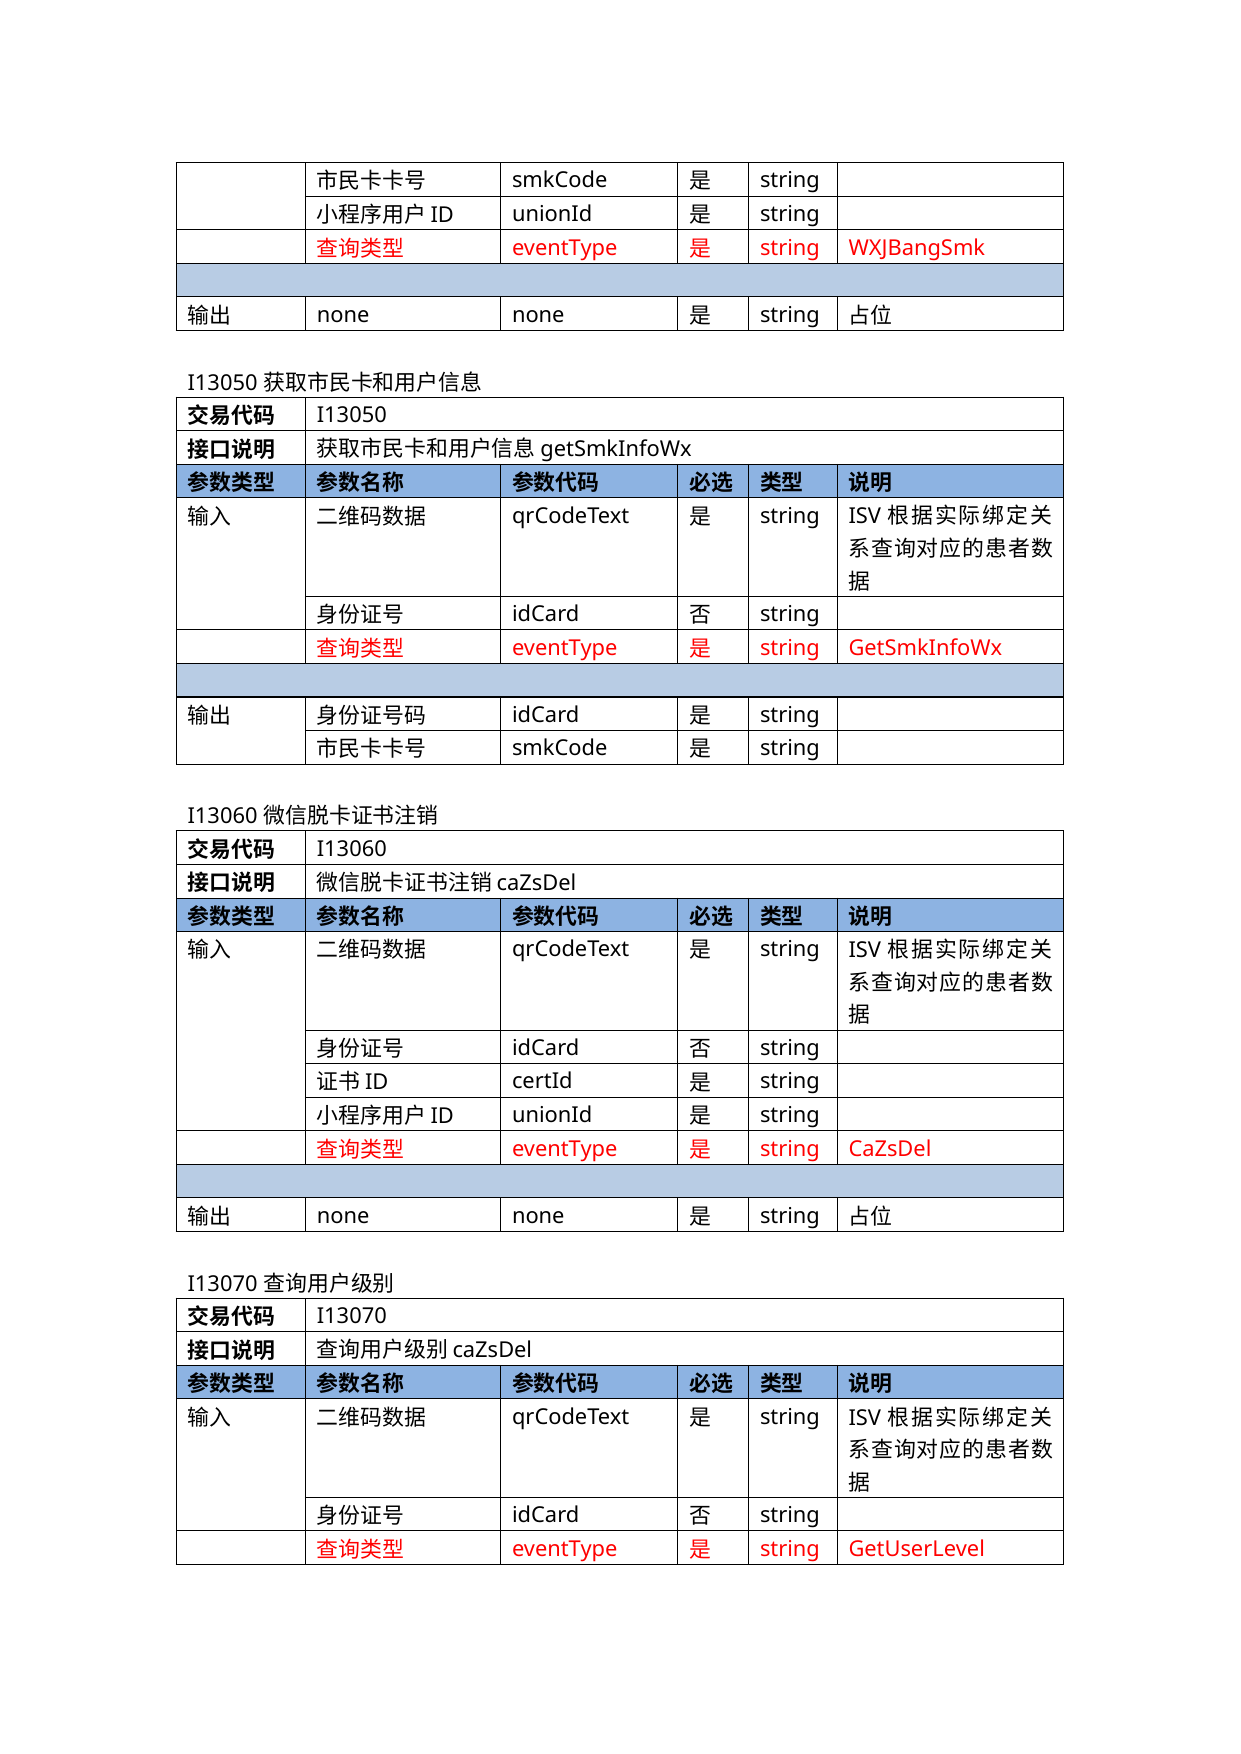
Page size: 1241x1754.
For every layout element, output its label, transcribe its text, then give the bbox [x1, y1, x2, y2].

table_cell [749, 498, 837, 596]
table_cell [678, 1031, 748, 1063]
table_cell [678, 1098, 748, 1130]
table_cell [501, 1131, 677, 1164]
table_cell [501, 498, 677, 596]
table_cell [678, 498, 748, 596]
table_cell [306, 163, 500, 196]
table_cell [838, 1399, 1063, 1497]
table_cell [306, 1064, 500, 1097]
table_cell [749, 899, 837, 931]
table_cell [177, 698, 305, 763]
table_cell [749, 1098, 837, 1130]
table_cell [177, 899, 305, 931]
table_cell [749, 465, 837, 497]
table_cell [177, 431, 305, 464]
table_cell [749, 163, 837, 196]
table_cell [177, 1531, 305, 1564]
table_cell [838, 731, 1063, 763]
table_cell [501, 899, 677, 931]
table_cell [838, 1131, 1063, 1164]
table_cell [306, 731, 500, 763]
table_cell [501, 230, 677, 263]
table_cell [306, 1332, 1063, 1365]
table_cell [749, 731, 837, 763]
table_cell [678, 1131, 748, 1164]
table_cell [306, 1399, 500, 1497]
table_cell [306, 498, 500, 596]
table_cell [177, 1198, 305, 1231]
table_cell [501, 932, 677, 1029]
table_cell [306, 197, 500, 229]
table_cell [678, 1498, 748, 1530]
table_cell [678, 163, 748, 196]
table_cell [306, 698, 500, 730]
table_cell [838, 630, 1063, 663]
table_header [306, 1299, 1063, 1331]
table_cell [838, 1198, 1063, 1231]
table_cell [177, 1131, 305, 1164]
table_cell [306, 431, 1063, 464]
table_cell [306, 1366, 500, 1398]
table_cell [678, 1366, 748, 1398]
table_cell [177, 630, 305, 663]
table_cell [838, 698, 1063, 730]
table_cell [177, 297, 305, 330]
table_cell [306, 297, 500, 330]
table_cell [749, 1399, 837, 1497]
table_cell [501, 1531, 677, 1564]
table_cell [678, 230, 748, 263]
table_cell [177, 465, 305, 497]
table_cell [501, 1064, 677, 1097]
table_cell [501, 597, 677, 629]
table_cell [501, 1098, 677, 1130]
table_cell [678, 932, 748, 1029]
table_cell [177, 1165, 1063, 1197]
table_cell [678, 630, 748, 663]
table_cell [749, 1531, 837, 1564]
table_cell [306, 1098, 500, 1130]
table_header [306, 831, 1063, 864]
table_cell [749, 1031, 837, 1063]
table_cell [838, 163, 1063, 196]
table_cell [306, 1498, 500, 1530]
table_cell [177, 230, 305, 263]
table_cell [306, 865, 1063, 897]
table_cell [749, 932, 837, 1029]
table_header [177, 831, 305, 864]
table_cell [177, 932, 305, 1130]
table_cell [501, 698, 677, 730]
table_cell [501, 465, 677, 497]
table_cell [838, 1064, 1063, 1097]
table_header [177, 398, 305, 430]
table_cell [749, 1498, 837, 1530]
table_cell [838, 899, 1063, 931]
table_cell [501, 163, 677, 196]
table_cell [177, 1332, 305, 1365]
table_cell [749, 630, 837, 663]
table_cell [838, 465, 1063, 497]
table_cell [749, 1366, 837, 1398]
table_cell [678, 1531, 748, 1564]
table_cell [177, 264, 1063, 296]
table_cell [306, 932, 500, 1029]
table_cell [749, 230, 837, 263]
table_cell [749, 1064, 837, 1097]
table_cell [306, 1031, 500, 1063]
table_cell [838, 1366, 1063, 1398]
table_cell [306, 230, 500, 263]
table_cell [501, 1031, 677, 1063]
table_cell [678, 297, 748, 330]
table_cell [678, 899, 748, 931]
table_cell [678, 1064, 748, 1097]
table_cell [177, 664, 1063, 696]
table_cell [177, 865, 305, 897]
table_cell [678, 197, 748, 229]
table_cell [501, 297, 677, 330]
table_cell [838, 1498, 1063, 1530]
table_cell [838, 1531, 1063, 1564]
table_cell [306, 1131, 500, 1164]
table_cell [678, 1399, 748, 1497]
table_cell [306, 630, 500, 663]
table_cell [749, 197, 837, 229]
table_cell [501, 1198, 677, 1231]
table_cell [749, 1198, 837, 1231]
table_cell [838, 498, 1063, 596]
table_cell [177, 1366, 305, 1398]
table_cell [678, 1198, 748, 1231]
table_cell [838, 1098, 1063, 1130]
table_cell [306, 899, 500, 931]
text I13060 微信脱卡证书注销 [187, 798, 1053, 830]
text I13050 获取市民卡和用户信息 [187, 365, 1053, 397]
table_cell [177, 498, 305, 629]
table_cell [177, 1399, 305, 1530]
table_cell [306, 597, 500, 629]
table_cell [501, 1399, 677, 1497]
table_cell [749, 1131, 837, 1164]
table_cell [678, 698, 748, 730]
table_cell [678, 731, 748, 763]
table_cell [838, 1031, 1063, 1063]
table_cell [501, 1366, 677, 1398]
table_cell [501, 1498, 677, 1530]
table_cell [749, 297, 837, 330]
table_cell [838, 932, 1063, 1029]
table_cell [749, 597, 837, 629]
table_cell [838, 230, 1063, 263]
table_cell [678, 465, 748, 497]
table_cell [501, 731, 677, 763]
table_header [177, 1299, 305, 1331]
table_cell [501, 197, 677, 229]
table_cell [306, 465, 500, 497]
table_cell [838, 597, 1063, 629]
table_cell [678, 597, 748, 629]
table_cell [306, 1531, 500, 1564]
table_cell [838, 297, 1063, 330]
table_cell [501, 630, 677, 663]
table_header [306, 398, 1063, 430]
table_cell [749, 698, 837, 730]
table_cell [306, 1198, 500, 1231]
text I13070 查询用户级别 [187, 1266, 1053, 1298]
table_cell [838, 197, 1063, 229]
